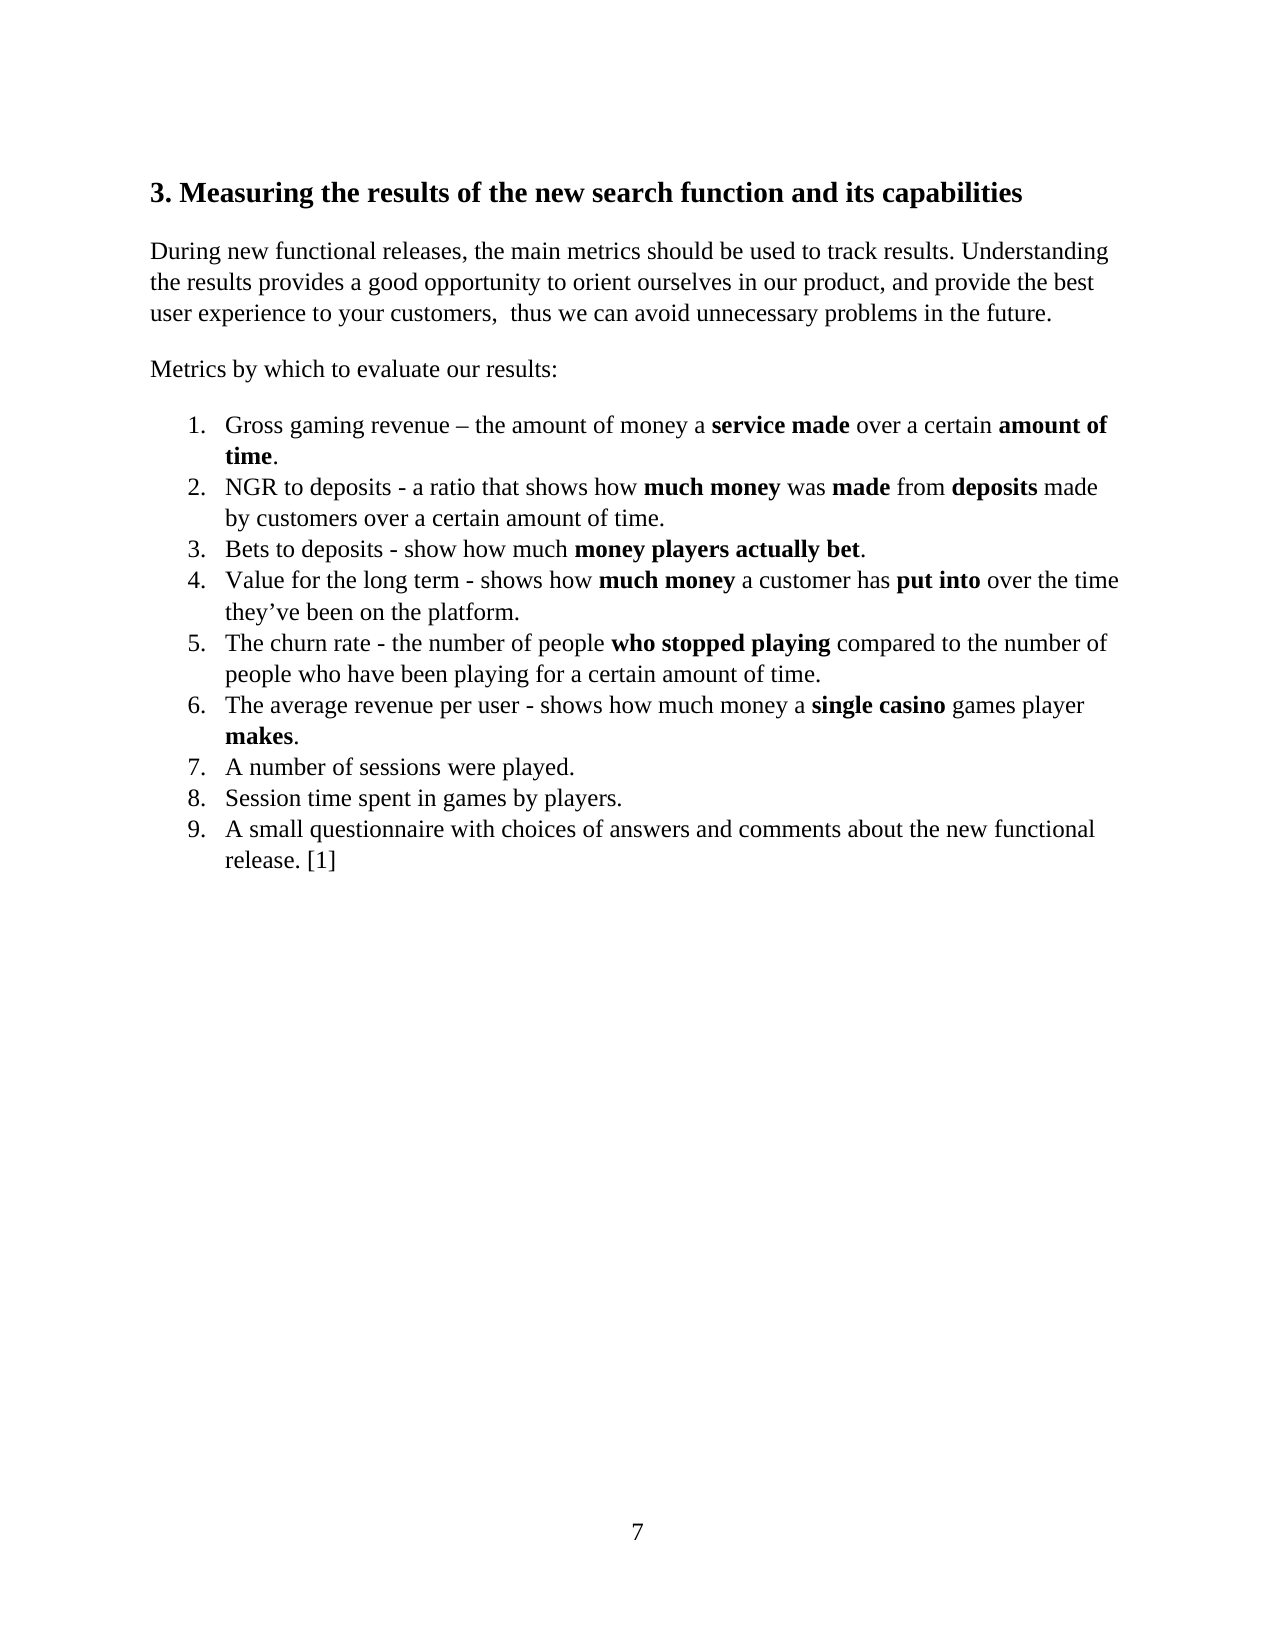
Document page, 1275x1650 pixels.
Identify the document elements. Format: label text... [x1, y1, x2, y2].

list Bets to deposits - show how much money players actually bet. [187, 534, 1125, 563]
text Metrics by which to evaluate our results: [150, 354, 1125, 383]
list NGR to deposits - a ratio that shows how much money was made from deposits made by customers over a certain amount of time. [187, 472, 1125, 532]
text During new functional releases, the main metrics should be used to track results. Understanding the results provides a good opportunity to orient ourselves in our product, and provide the best user experience to your customers, thus we can avoid unnecessary problems in the future. [150, 236, 1125, 327]
list The average revenue per user - shows how much money a single casino games player makes. [187, 690, 1125, 749]
list The churn rate - the number of people who stopped playing compared to the number of people who have been playing for a certain amount of time. [187, 628, 1125, 687]
list A small questionnaire with choices of answers and comments about the new functional release. [1] [187, 814, 1125, 874]
list A number of sessions were played. [187, 752, 1125, 781]
list Value for the long term - shows how much money a customer has put into over the time they’ve been on the platform. [187, 566, 1125, 625]
list Session time spent in games by players. [187, 783, 1125, 812]
list Gross gaming revenue – the amount of money a service made over a certain amount of time. [187, 410, 1125, 470]
subtitle 3. Measuring the results of the new search function and its capabilities [150, 175, 1125, 208]
